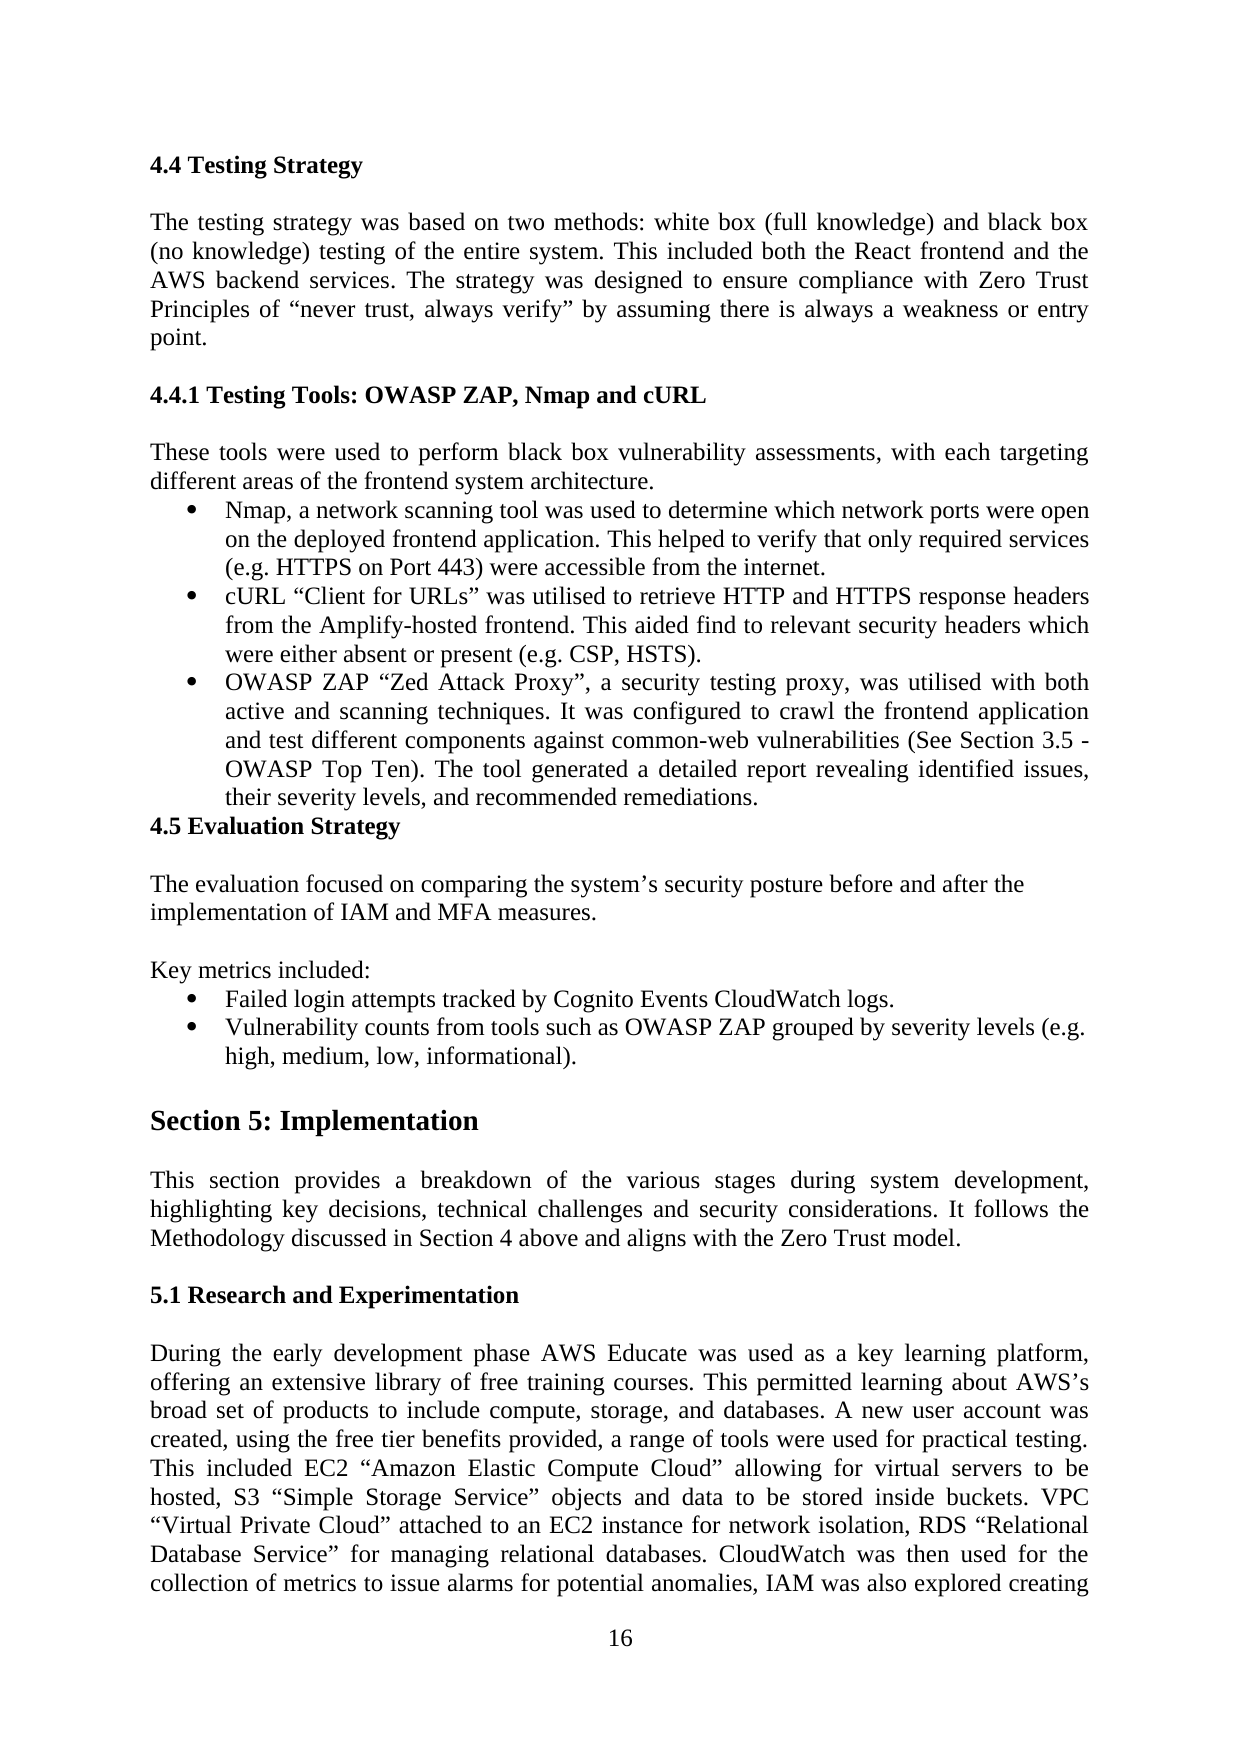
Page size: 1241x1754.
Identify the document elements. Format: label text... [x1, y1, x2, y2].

text The testing strategy was based on two methods: white box (full knowledge) and black box (no knowledge) testing of the entire system. This included both the React frontend and the AWS backend services. The strategy was designed to ensure compliance with Zero Trust Principles of “never trust, always verify” by assuming there is always a weakness or entry point. [150, 207, 1090, 351]
list cURL “Client for URLs” was utilised to retrieve HTTP and HTTPS response headers from the Amplify-hosted frontend. This aided find to relevant security headers which were either absent or present (e.g. CSP, HSTS). [187, 581, 1090, 667]
text These tools were used to perform black box vulnerability assessments, with each targeting different areas of the frontend system architecture. [150, 437, 1090, 495]
text Key metrics included: [150, 955, 1090, 984]
subtitle 4.4 Testing Strategy [150, 150, 1090, 179]
text This section provides a breakdown of the various stages during system development, highlighting key decisions, technical challenges and security considerations. It follows the Methodology discussed in Section 4 above and aligns with the Zero Trust model. [150, 1166, 1090, 1252]
subtitle 5.1 Research and Experimentation [150, 1281, 1090, 1309]
list OWASP ZAP “Zed Attack Proxy”, a security testing proxy, was utilised with both active and scanning techniques. It was configured to crawl the frontend application and test different components against common-web vulnerabilities (See Section 3.5 - OWASP Top Ten). The tool generated a detailed report revealing identified issues, their severity levels, and recommended remediations. [187, 667, 1090, 811]
list Failed login attempts tracked by Cognito Events CloudWatch logs. [187, 984, 1090, 1012]
subtitle Section 5: Implementation [150, 1103, 1090, 1137]
text The evaluation focused on comparing the system’s security posture before and after the implementation of IAM and MFA measures. [150, 869, 1090, 926]
list Vulnerability counts from tools such as OWASP ZAP grouped by severity levels (e.g. high, medium, low, informational). [187, 1012, 1090, 1070]
subtitle 4.5 Evaluation Strategy [150, 811, 1090, 840]
subtitle 4.4.1 Testing Tools: OWASP ZAP, Nmap and cURL [150, 380, 1090, 409]
list Nmap, a network scanning tool was used to determine which network ports were open on the deployed frontend application. This helped to verify that only required services (e.g. HTTPS on Port 443) were accessible from the internet. [187, 495, 1090, 581]
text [150, 1338, 1090, 1597]
